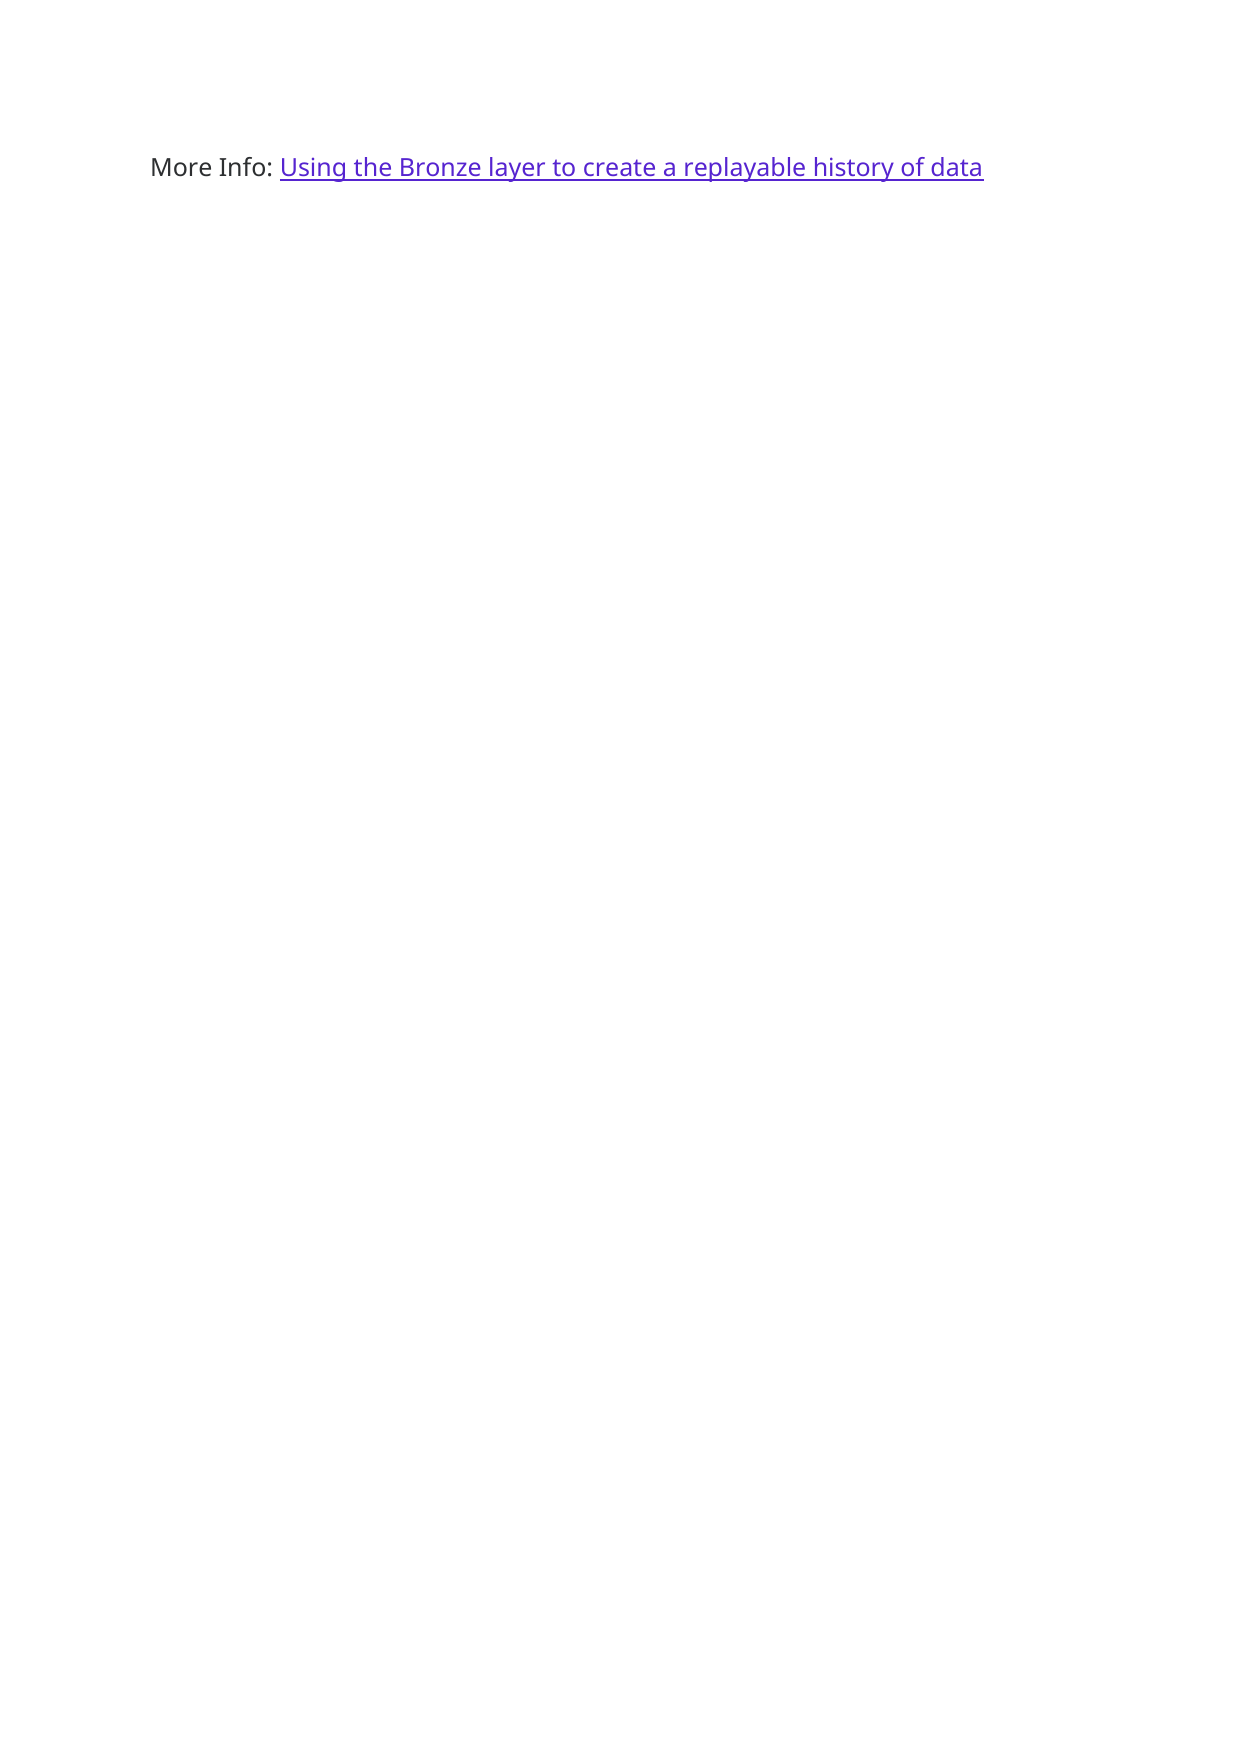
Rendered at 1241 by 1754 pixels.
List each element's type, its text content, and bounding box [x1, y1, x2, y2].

text More Info: Using the Bronze layer to create a replayable history of data [150, 150, 1090, 184]
